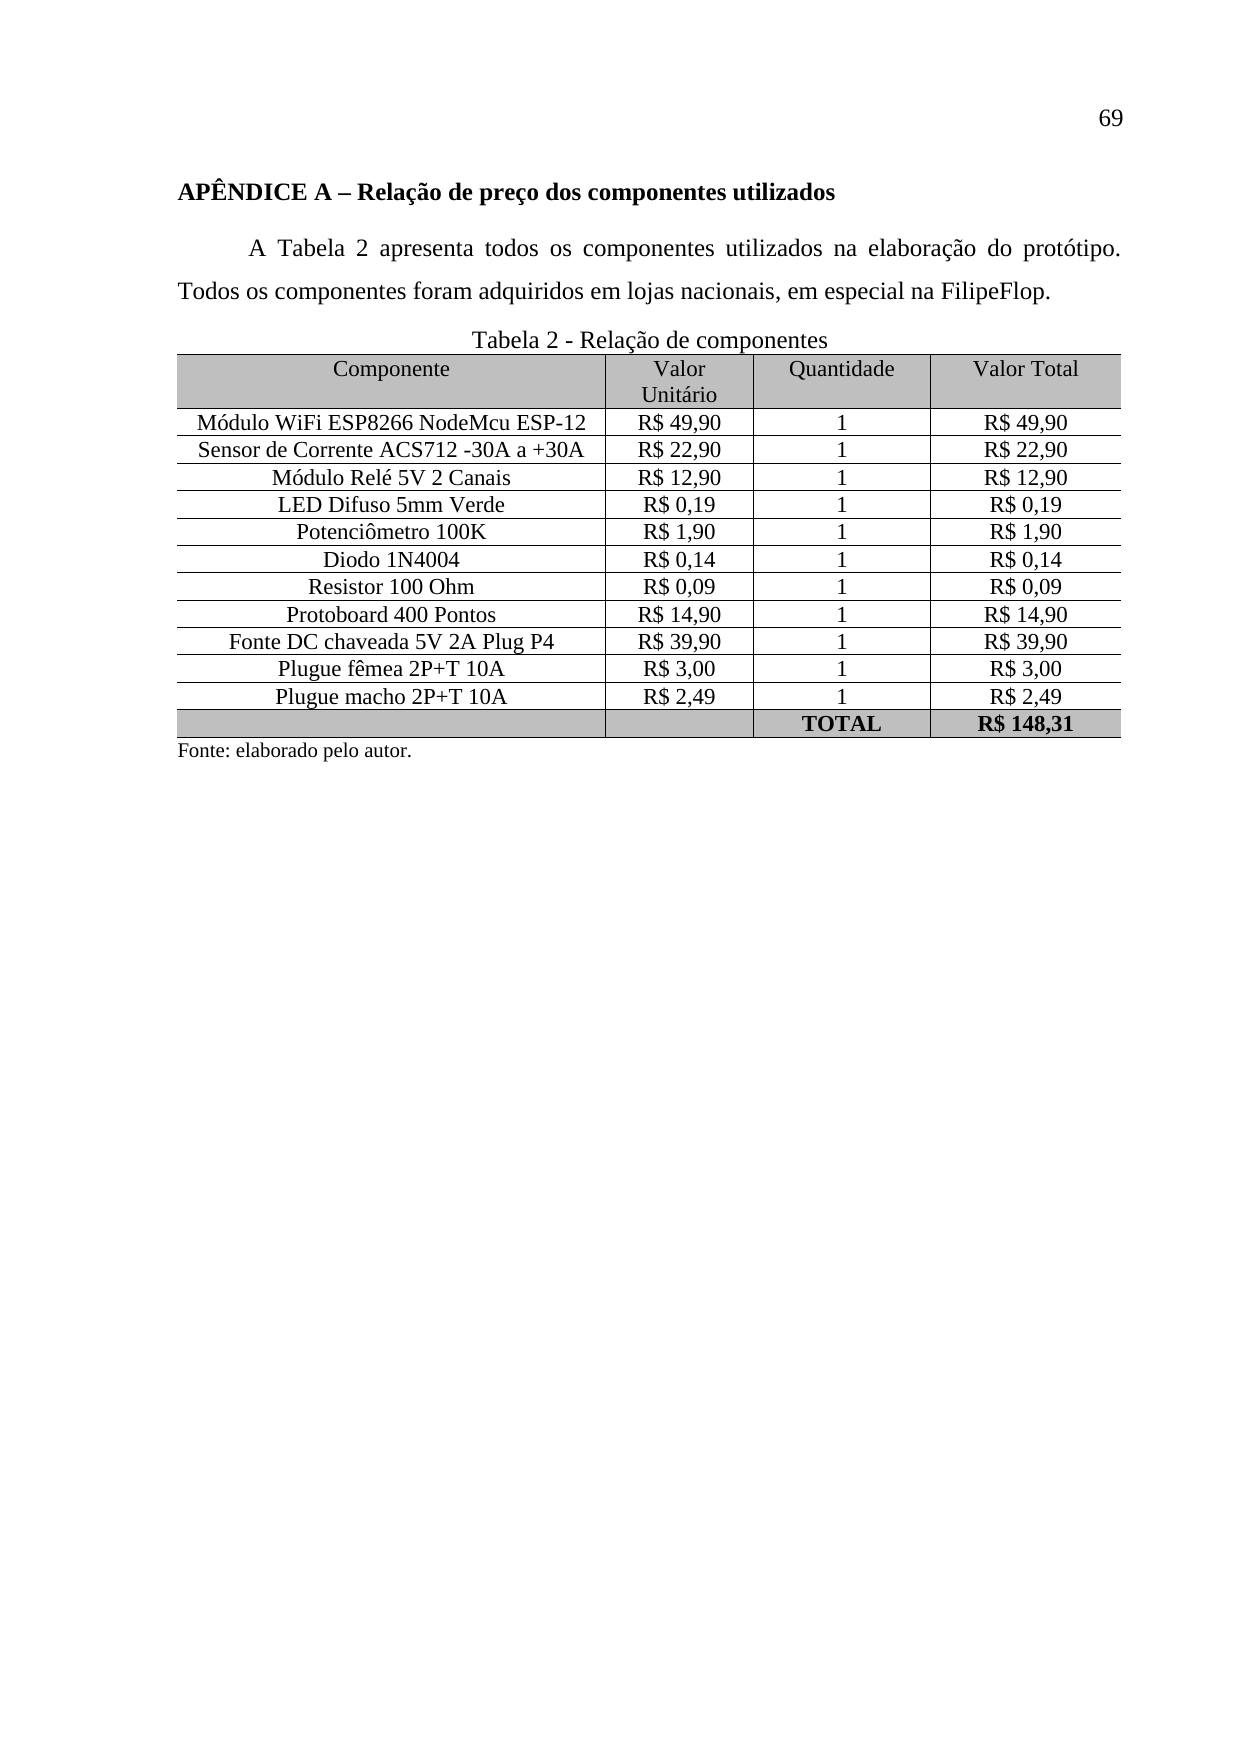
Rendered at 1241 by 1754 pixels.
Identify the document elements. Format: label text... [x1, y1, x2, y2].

table_cell Potenciômetro 100K [177, 519, 605, 545]
table_cell R$ 0,19 [931, 491, 1121, 517]
text Tabela - Relação de componentes [177, 325, 1122, 354]
table_header Valor Unitário [606, 355, 753, 408]
table_cell 1 [754, 409, 930, 435]
table_cell Módulo Relé 5V 2 Canais [177, 464, 605, 490]
table_header Valor Total [931, 355, 1121, 408]
table_cell 1 [754, 546, 930, 572]
table_cell 1 [754, 601, 930, 627]
table_cell Fonte DC chaveada 5V 2A Plug P4 [177, 628, 605, 654]
table_cell R$ 3,00 [931, 655, 1121, 682]
table_cell Módulo WiFi ESP8266 NodeMcu ESP-12 [177, 409, 605, 435]
table_cell Plugue macho 2P+T 10A [177, 683, 605, 709]
table_cell R$ 0,19 [606, 491, 753, 517]
text Fonte: elaborado pelo autor. [177, 738, 1122, 762]
table_cell 1 [754, 655, 930, 682]
table_cell Plugue fêmea 2P+T 10A [177, 655, 605, 682]
table_cell R$ 49,90 [931, 409, 1121, 435]
table_cell 1 [754, 464, 930, 490]
table_cell R$ 0,09 [606, 573, 753, 599]
table_cell Protoboard 400 Pontos [177, 601, 605, 627]
table_cell Resistor 100 Ohm [177, 573, 605, 599]
text A Tabela 2 apresenta todos os componentes utilizados na elaboração do protótipo. Todos os componentes foram adquiridos em lojas nacionais, em especial na FilipeFlop. [177, 233, 1122, 305]
table_cell [606, 710, 753, 737]
table_cell TOTAL [754, 710, 930, 737]
table_cell R$ 1,90 [606, 519, 753, 545]
table_header Componente [177, 355, 605, 408]
table_cell R$ 1,90 [931, 519, 1121, 545]
table_cell R$ 148,31 [931, 710, 1121, 737]
table_cell R$ 2,49 [606, 683, 753, 709]
table_cell R$ 22,90 [931, 436, 1121, 463]
table_cell R$ 0,14 [931, 546, 1121, 572]
table_cell R$ 2,49 [931, 683, 1121, 709]
table_cell R$ 22,90 [606, 436, 753, 463]
text APÊNDICE A – Relação de preço dos componentes utilizados [177, 177, 1122, 206]
table_cell R$ 0,09 [931, 573, 1121, 599]
table_cell R$ 3,00 [606, 655, 753, 682]
table_cell 1 [754, 573, 930, 599]
table_cell 1 [754, 519, 930, 545]
table_header Quantidade [754, 355, 930, 408]
table_cell R$ 39,90 [931, 628, 1121, 654]
table_cell LED Difuso 5mm Verde [177, 491, 605, 517]
table_cell 1 [754, 683, 930, 709]
table_cell 1 [754, 628, 930, 654]
table_cell 1 [754, 491, 930, 517]
table_cell R$ 14,90 [606, 601, 753, 627]
table_cell R$ 49,90 [606, 409, 753, 435]
table_cell Diodo 1N4004 [177, 546, 605, 572]
table_cell Sensor de Corrente ACS712 -30A a +30A [177, 436, 605, 463]
table_cell R$ 39,90 [606, 628, 753, 654]
table_cell R$ 12,90 [931, 464, 1121, 490]
table_cell 1 [754, 436, 930, 463]
table_cell R$ 0,14 [606, 546, 753, 572]
table_cell [177, 710, 605, 737]
table_cell R$ 12,90 [606, 464, 753, 490]
table_cell R$ 14,90 [931, 601, 1121, 627]
